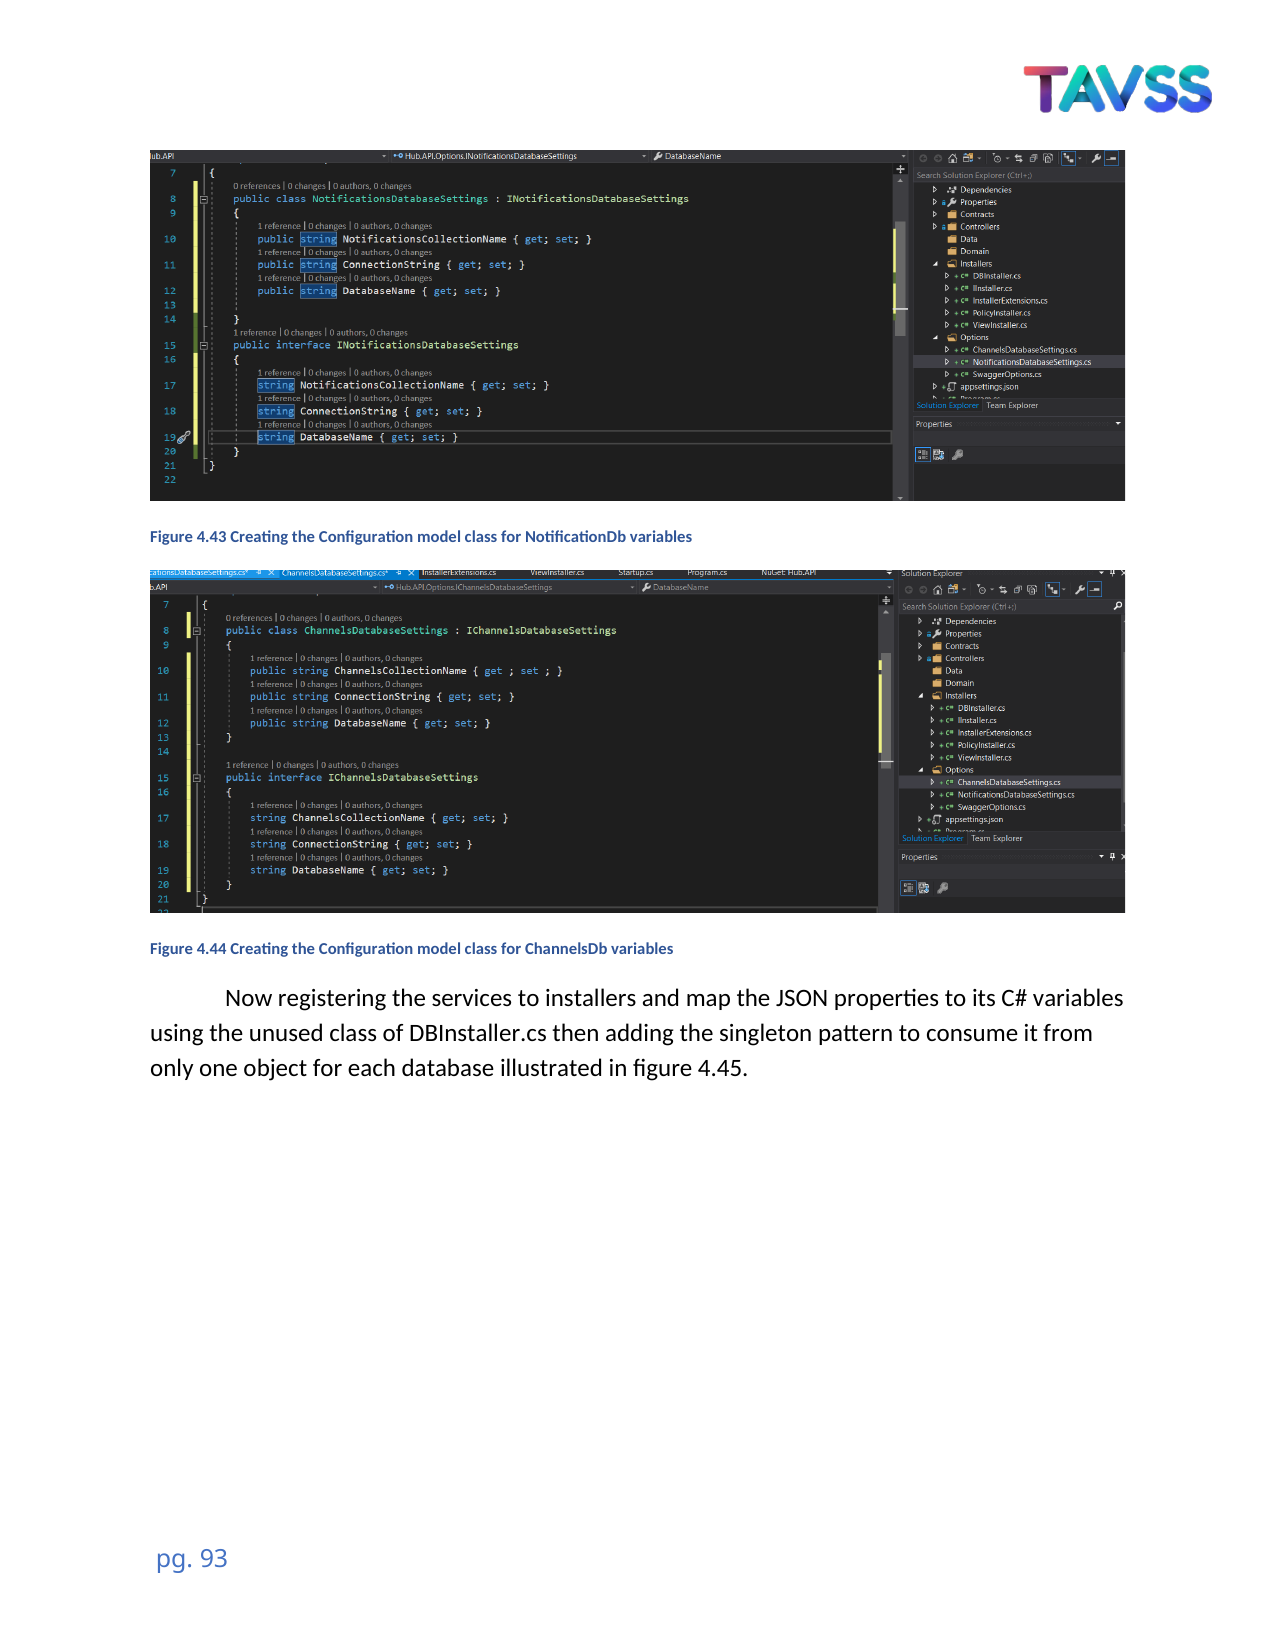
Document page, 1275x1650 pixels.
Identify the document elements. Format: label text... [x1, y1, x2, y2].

picture [150, 570, 1125, 913]
picture [1002, 41, 1236, 135]
picture [150, 150, 1125, 501]
text Figure 4.43 Creating the Configuration model class for NotificationDb variables [150, 526, 1125, 547]
text Now registering the services to installers and map the JSON properties to its C# variables using the unused class of DBInstaller.cs then adding the singleton pattern to consume it from only one object for each database illustrated in figure 4.45. [150, 982, 1125, 1083]
text Figure 4.44 Creating the Configuration model class for ChannelsDb variables [150, 938, 1125, 959]
